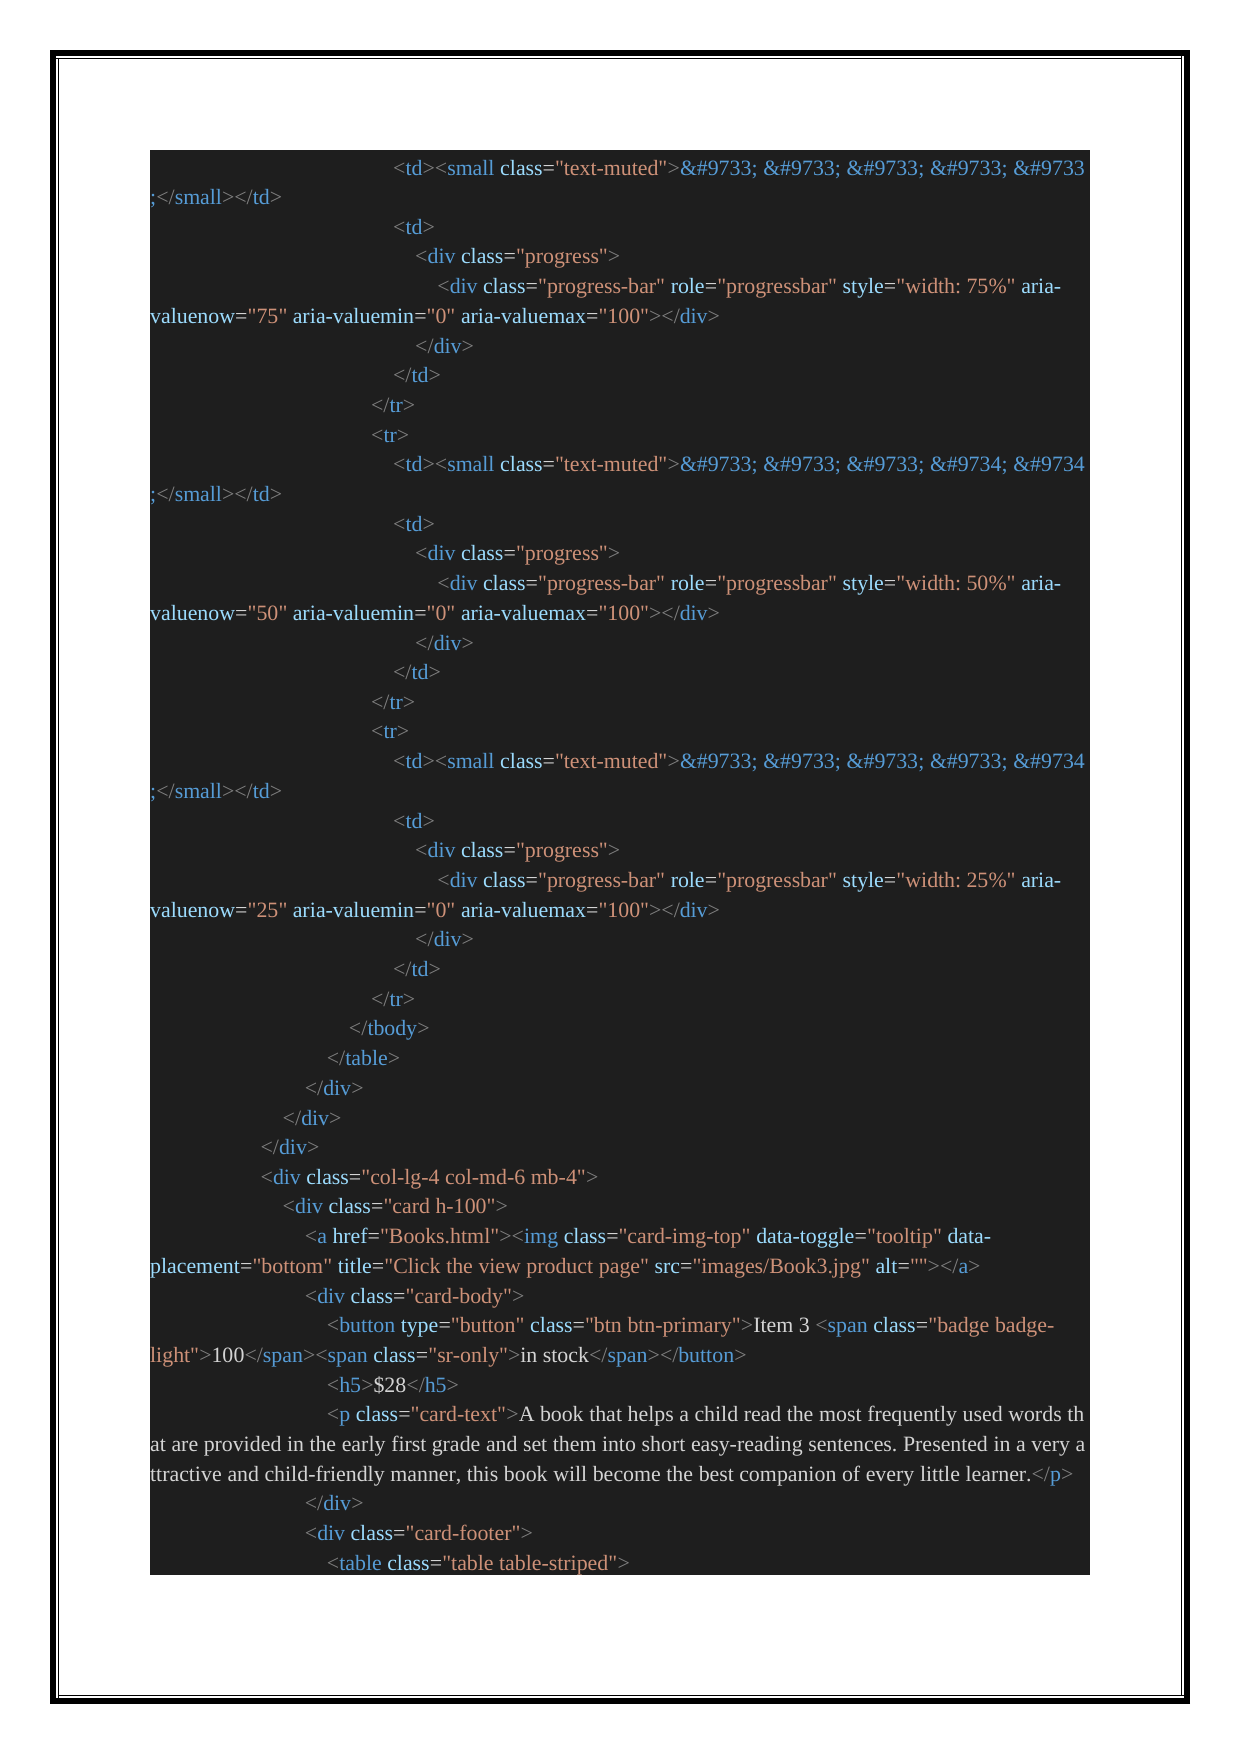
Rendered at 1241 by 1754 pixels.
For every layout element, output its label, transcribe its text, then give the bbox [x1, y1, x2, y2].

text <tr> [150, 417, 1090, 447]
text </div> [150, 1070, 1090, 1100]
text <h5>$28</h5> [150, 1367, 1090, 1397]
text </td> [150, 952, 1090, 981]
text <td> [150, 209, 1090, 239]
text <div class="progress-bar" role="progressbar" style="width: 75%" aria-valuenow="75" aria-valuemin="0" aria-valuemax="100"></div> [150, 269, 1090, 328]
text <tr> [150, 714, 1090, 744]
text <p class="card-text">A book that helps a child read the most frequently used words that are provided in the early first grade and set them into short easy-reading sentences. Presented in a very attractive and child-friendly manner, this book will become the best companion of every little learner.</p> [150, 1397, 1090, 1486]
text </div> [150, 922, 1090, 952]
text <div class="card-body"> [150, 1278, 1090, 1308]
text </td> [150, 358, 1090, 387]
text <div class="progress-bar" role="progressbar" style="width: 50%" aria-valuenow="50" aria-valuemin="0" aria-valuemax="100"></div> [150, 566, 1090, 625]
text </div> [150, 328, 1090, 358]
text <a href="Books.html"><img class="card-img-top" data-toggle="tooltip" data-placement="bottom" title="Click the view product page" src="images/Book3.jpg" alt=""></a> [150, 1219, 1090, 1278]
text <div class="card-footer"> [150, 1516, 1090, 1545]
text <td><small class="text-muted">&#9733; &#9733; &#9733; &#9734; &#9734;</small></td> [150, 447, 1090, 506]
text <div class="progress-bar" role="progressbar" style="width: 25%" aria-valuenow="25" aria-valuemin="0" aria-valuemax="100"></div> [150, 862, 1090, 922]
text <button type="button" class="btn btn-primary">Item 3 <span class="badge badge-light">100</span><span class="sr-only">in stock</span></button> [150, 1308, 1090, 1367]
text <div class="progress"> [150, 536, 1090, 566]
text </td> [150, 655, 1090, 684]
text <td> [150, 803, 1090, 833]
text <div class="col-lg-4 col-md-6 mb-4"> [150, 1159, 1090, 1189]
text <div class="card h-100"> [150, 1189, 1090, 1219]
text <td> [150, 506, 1090, 536]
text </tbody> [150, 1011, 1090, 1041]
text </div> [150, 1100, 1090, 1130]
text <td><small class="text-muted">&#9733; &#9733; &#9733; &#9733; &#9734;</small></td> [150, 744, 1090, 803]
text </tr> [150, 981, 1090, 1011]
text </tr> [150, 387, 1090, 417]
text </div> [150, 625, 1090, 655]
text </div> [150, 1130, 1090, 1159]
text </table> [150, 1041, 1090, 1070]
text <div class="progress"> [150, 833, 1090, 862]
text </tr> [150, 684, 1090, 714]
text </div> [150, 1486, 1090, 1516]
text <div class="progress"> [150, 239, 1090, 269]
text <table class="table table-striped"> [150, 1545, 1090, 1575]
text <td><small class="text-muted">&#9733; &#9733; &#9733; &#9733; &#9733;</small></td> [150, 150, 1090, 209]
